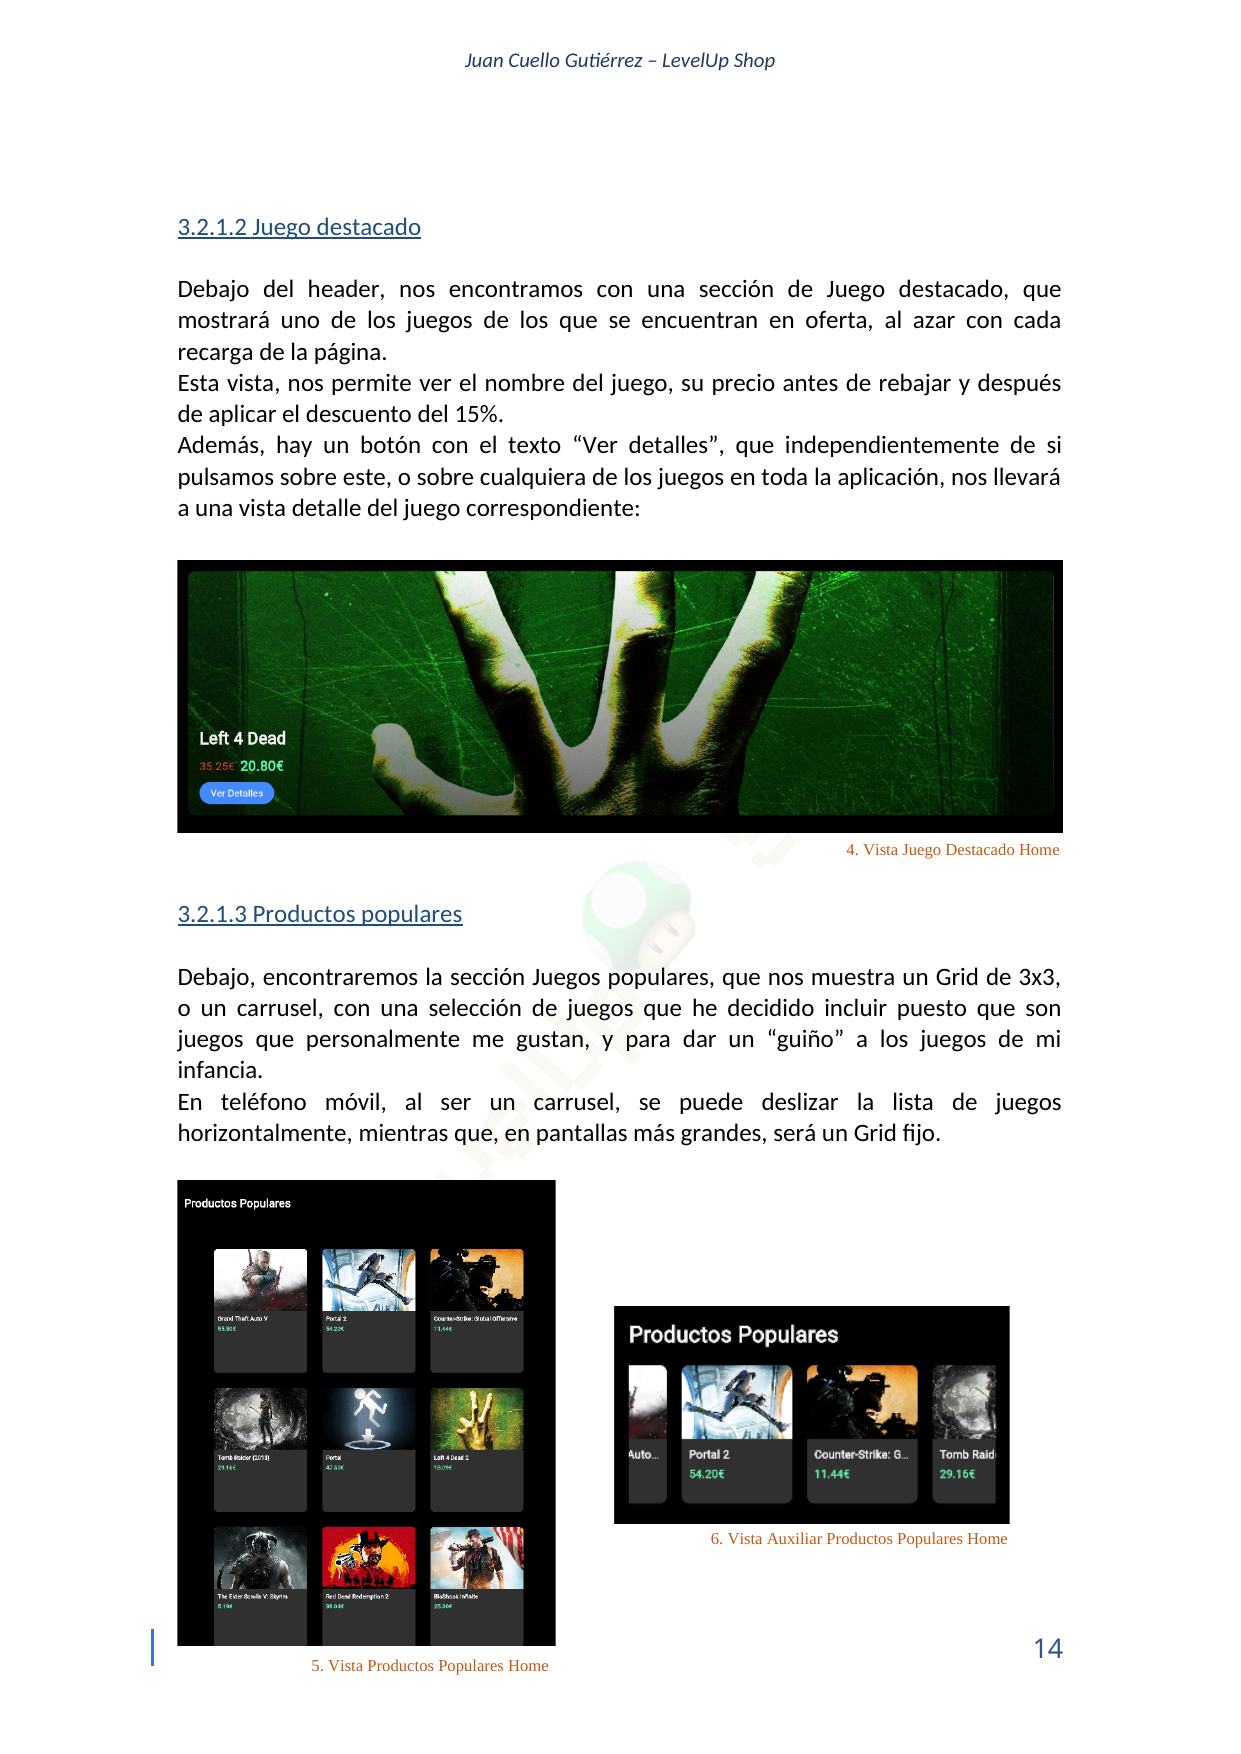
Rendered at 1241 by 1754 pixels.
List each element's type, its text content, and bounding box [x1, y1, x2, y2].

text Además, hay un botón con el texto “Ver detalles”, que independientemente de si pulsamos sobre este, o sobre cualquiera de los juegos en toda la aplicación, nos llevará a una vista detalle del juego correspondiente: [177, 429, 1063, 523]
text En teléfono móvil, al ser un carrusel, se puede deslizar la lista de juegos horizontalmente, mientras que, en pantallas más grandes, será un Grid fijo. [177, 1085, 1063, 1148]
picture [177, 560, 1063, 833]
text Debajo del header, nos encontramos con una sección de Juego destacado, que mostrará uno de los juegos de los que se encuentran en oferta, al azar con cada recarga de la página. [177, 273, 1063, 366]
picture [177, 1180, 556, 1646]
text Debajo, encontraremos la sección Juegos populares, que nos muestra un Grid de 3x3, o un carrusel, con una selección de juegos que he decidido incluir puesto que son juegos que personalmente me gustan, y para dar un “guiño” a los juegos de mi infancia. [177, 960, 1063, 1085]
text 3.2.1.2 Juego destacado [177, 210, 1063, 241]
text Esta vista, nos permite ver el nombre del juego, su precio antes de rebajar y después de aplicar el descuento del 15%. [177, 366, 1063, 429]
text 3.2.1.3 Productos populares [177, 898, 1063, 929]
picture [613, 1306, 1010, 1524]
